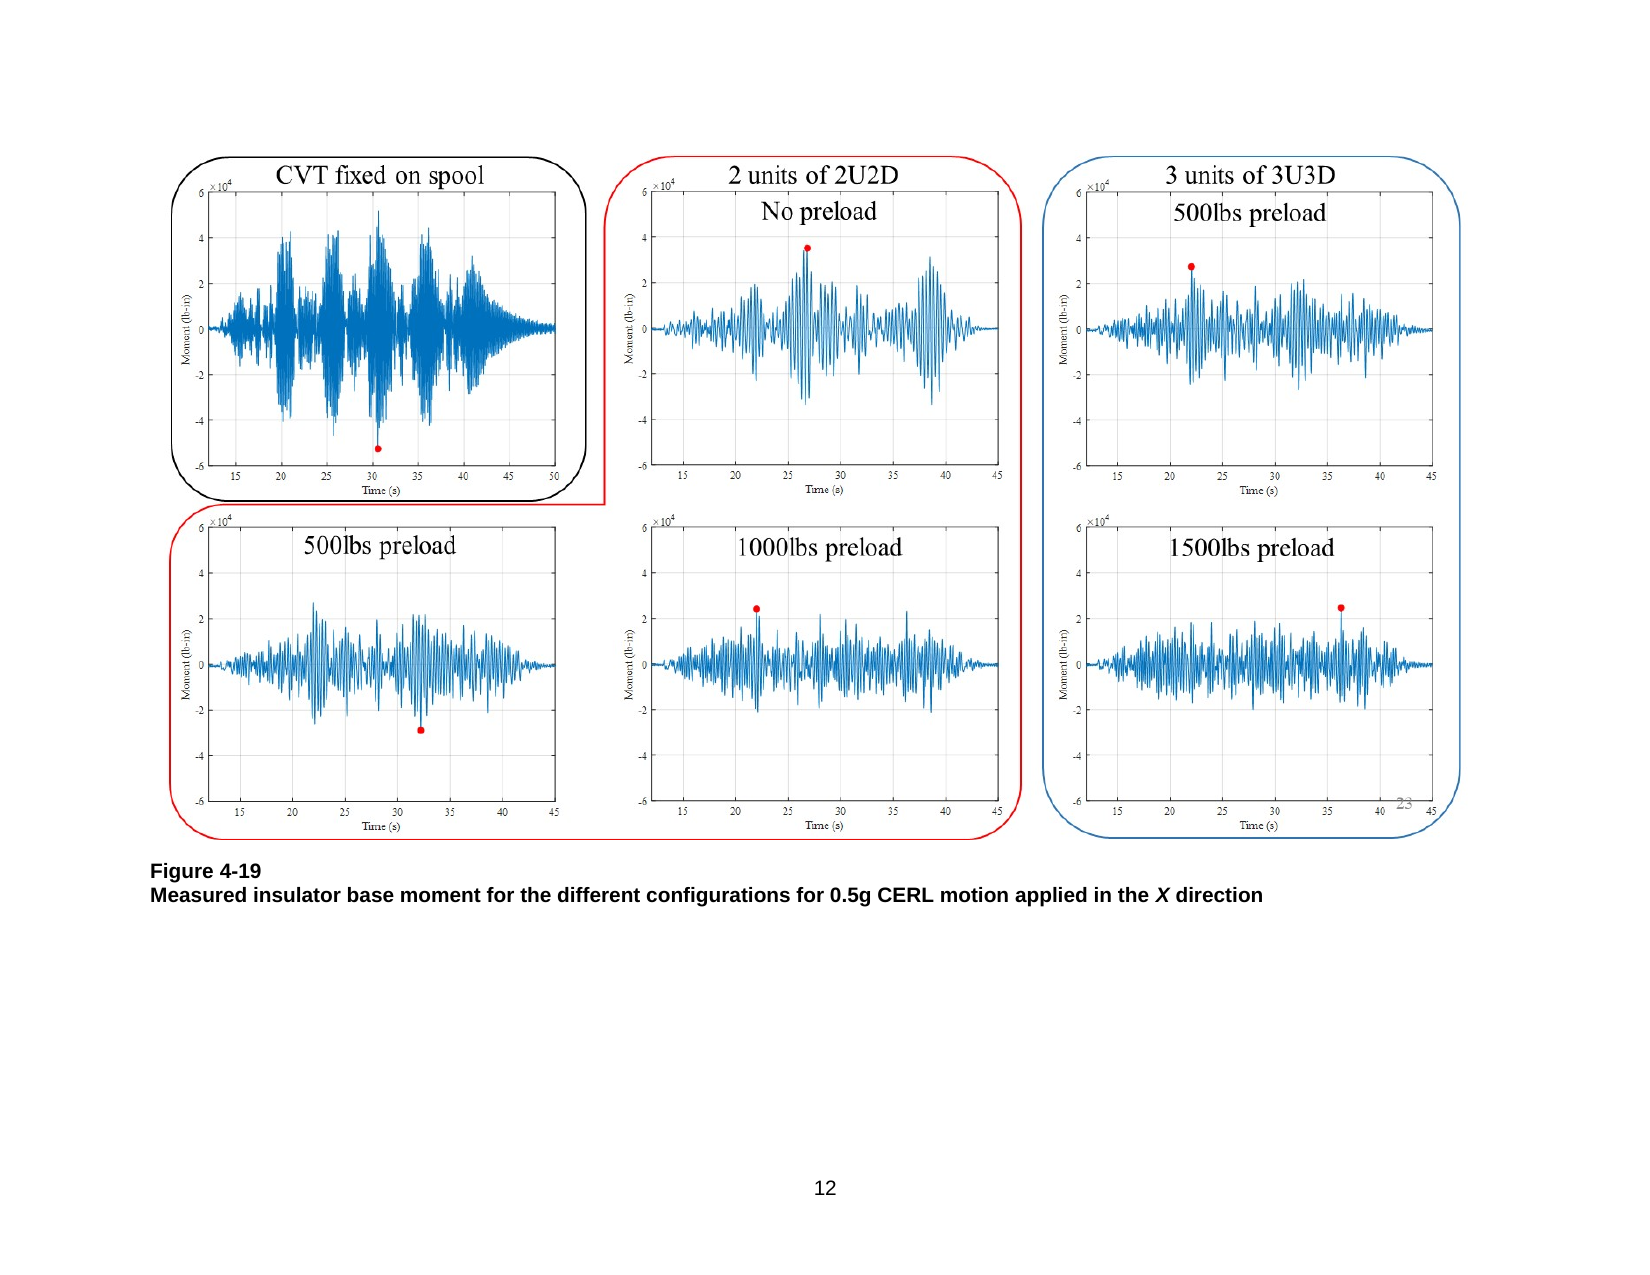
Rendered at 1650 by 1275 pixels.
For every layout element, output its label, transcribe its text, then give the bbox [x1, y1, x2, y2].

picture [150, 150, 1475, 840]
